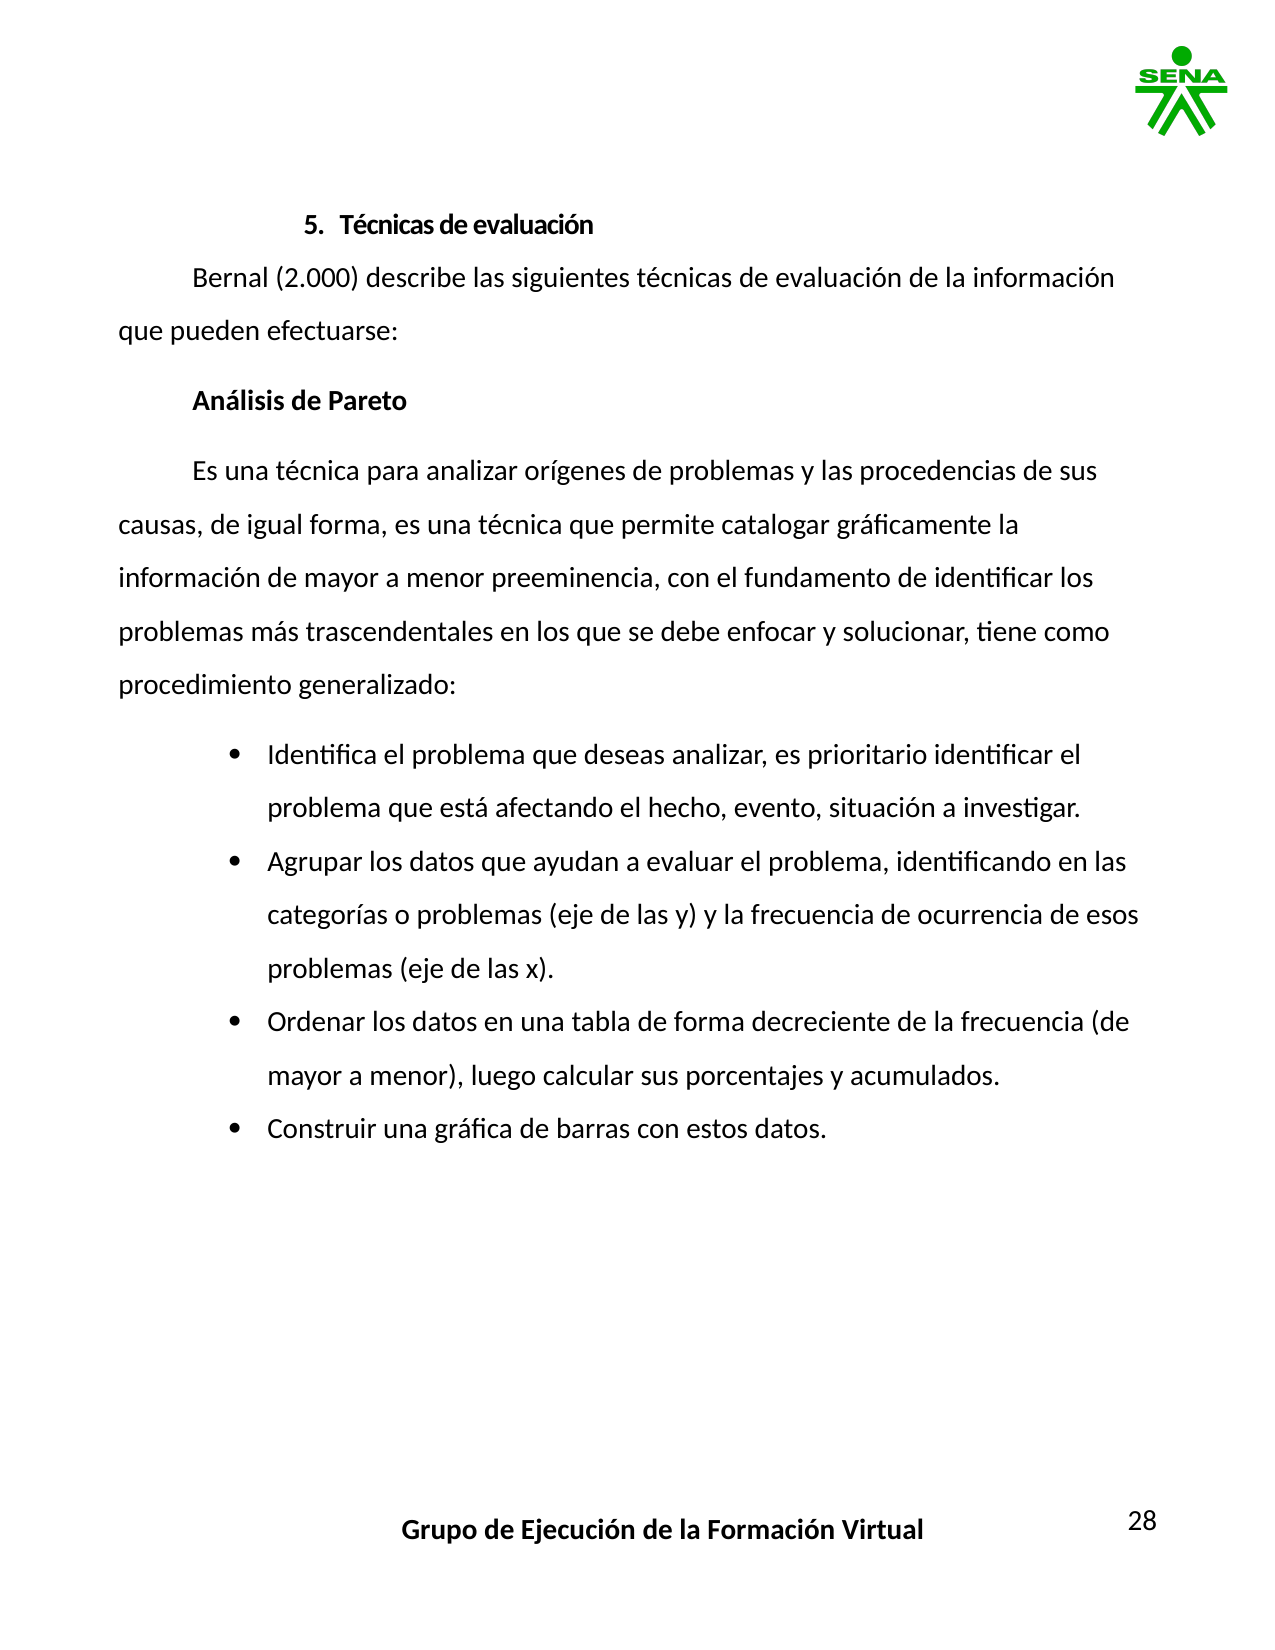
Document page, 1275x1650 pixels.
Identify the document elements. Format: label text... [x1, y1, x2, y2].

text Bernal (2.000) describe las siguientes técnicas de evaluación de la información que pueden efectuarse: [118, 259, 1157, 348]
list Construir una gráfica de barras con estos datos. [229, 1110, 1157, 1146]
subtitle Técnicas de evaluación [229, 206, 1157, 242]
text Análisis de Pareto [118, 382, 1157, 418]
text Es una técnica para analizar orígenes de problemas y las procedencias de sus causas, de igual forma, es una técnica que permite catalogar gráficamente la información de mayor a menor preeminencia, con el fundamento de identificar los problemas más trascendentales en los que se debe enfocar y solucionar, tiene como procedimiento generalizado: [118, 452, 1157, 702]
list Identifica el problema que deseas analizar, es prioritario identificar el problema que está afectando el hecho, evento, situación a investigar. [229, 736, 1157, 825]
list Ordenar los datos en una tabla de forma decreciente de la frecuencia (de mayor a menor), luego calcular sus porcentajes y acumulados. [229, 1003, 1157, 1092]
list Agrupar los datos que ayudan a evaluar el problema, identificando en las categorías o problemas (eje de las y) y la frecuencia de ocurrencia de esos problemas (eje de las x). [229, 843, 1157, 986]
picture [1135, 46, 1228, 136]
